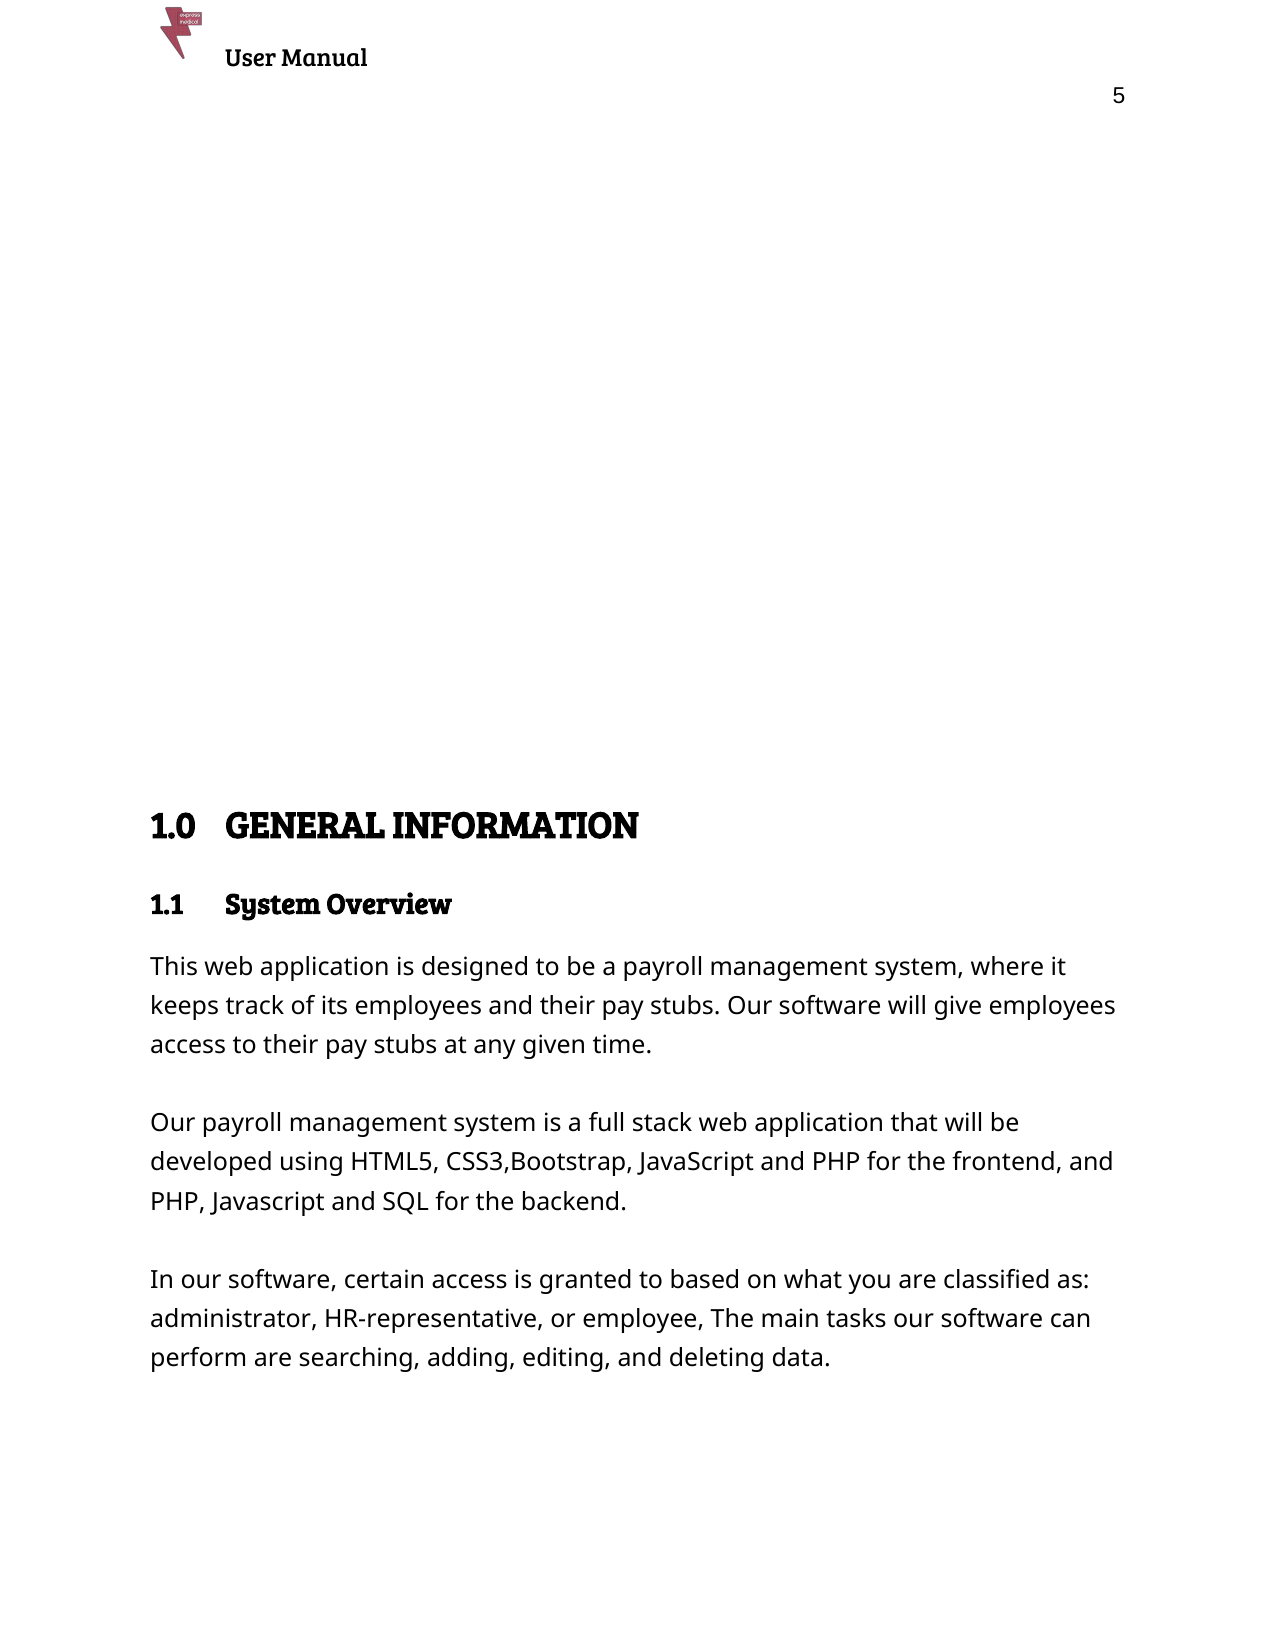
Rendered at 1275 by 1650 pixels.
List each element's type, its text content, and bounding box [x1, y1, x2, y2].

text 1.0 GENERAL INFORMATION 1.1 System Overview [150, 797, 1125, 948]
text This web application is designed to be a payroll management system, where it keeps track of its employees and their pay stubs. Our software will give employees access to their pay stubs at any given time. [150, 948, 1125, 1061]
text In our software, certain access is granted to based on what you are classified as: administrator, HR-representative, or employee, The main tasks our software can perform are searching, adding, editing, and deleting data. [150, 1261, 1125, 1374]
picture [150, 0, 217, 67]
text Our payroll management system is a full stack web application that will be developed using HTML5, CSS3,Bootstrap, JavaScript and PHP for the frontend, and PHP, Javascript and SQL for the backend. [150, 1105, 1125, 1217]
